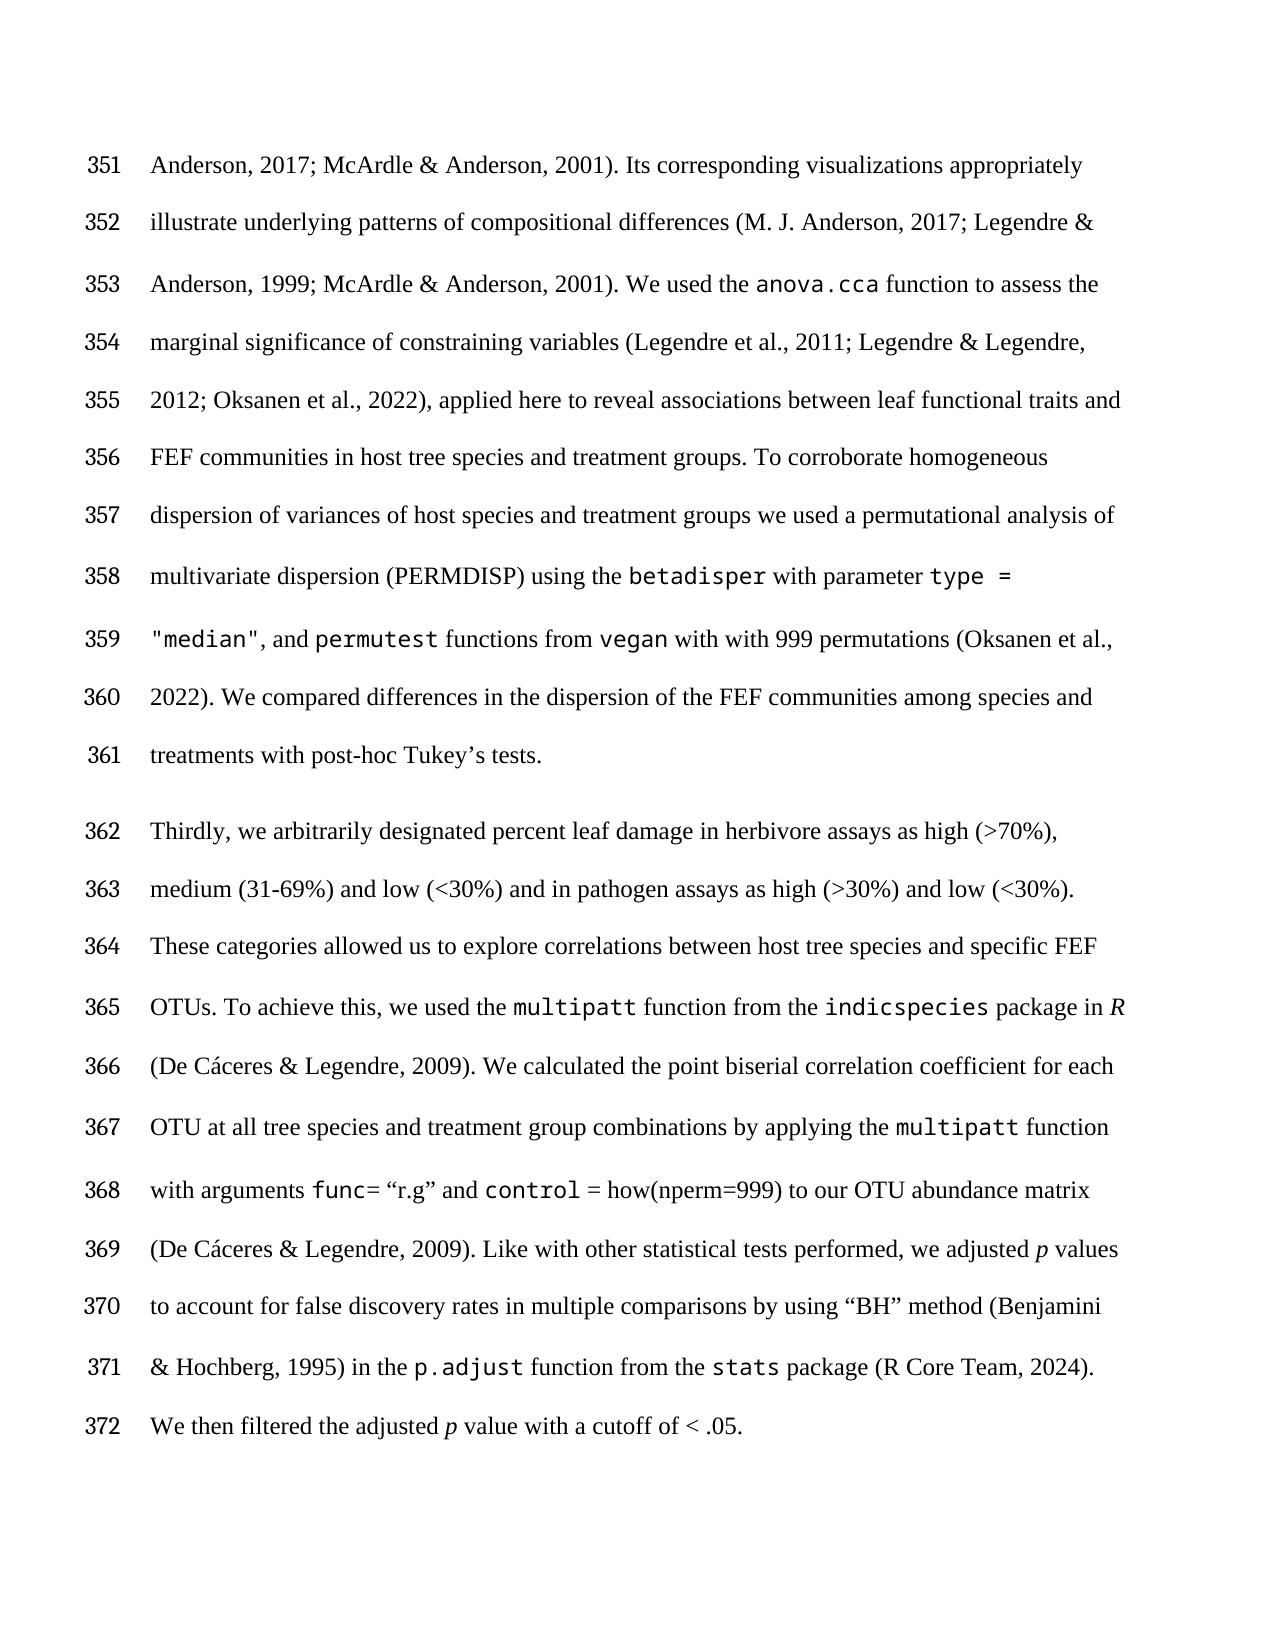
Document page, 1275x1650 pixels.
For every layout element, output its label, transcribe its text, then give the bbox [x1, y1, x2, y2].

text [150, 150, 1125, 769]
text Thirdly, we arbitrarily designated percent leaf damage in herbivore assays as high (>70%), medium (31-69%) and low (<30%) and in pathogen assays as high (>30%) and low (<30%). These categories allowed us to explore correlations between host tree species and specific FEF OTUs. To achieve this, we used the multipatt function from the indicspecies package in R (De Cáceres & Legendre, 2009). We calculated the point biserial correlation coefficient for each OTU at all tree species and treatment group combinations by applying the multipatt function with arguments func= “r.g” and control = how(nperm=999) to our OTU abundance matrix (De Cáceres & Legendre, 2009). Like with other statistical tests performed, we adjusted p values to account for false discovery rates in multiple comparisons by using “BH” method (Benjamini & Hochberg, 1995) in the p.adjust function from the stats package (R Core Team, 2024). We then filtered the adjusted p value with a cutoff of < .05. [150, 816, 1125, 1440]
